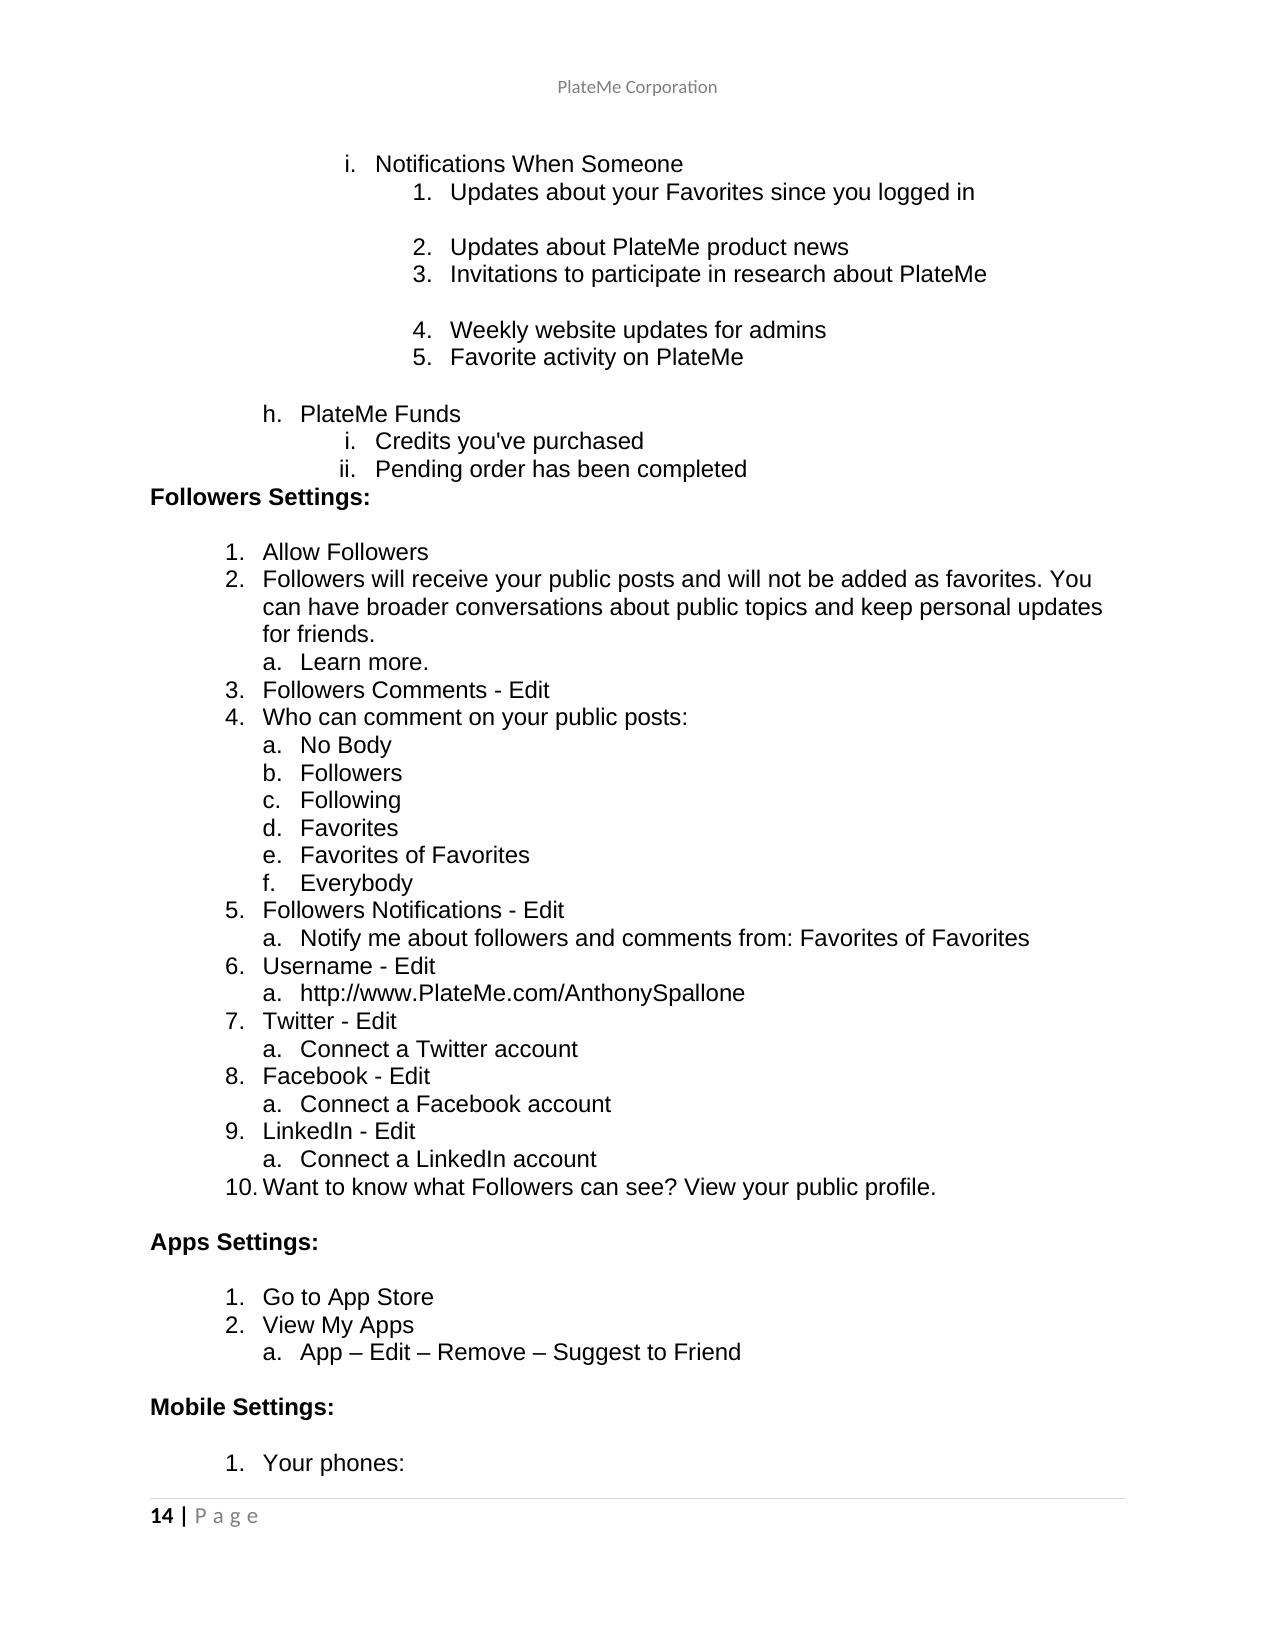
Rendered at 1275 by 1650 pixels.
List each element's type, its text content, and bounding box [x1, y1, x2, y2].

list Followers [262, 758, 1125, 786]
list Learn more. [262, 648, 1125, 676]
list Invitations to participate in research about PlateMe [412, 260, 1125, 316]
list No Body [262, 731, 1125, 758]
list Followers Comments - Edit [225, 676, 1125, 703]
list Credits you've purchased [356, 427, 1125, 455]
list Updates about PlateMe product news [412, 233, 1125, 260]
list App – Edit – Remove – Suggest to Friend [262, 1338, 1125, 1366]
text Followers Settings: [150, 482, 1125, 510]
list Notify me about followers and comments from: Favorites of Favorites [262, 924, 1125, 952]
list Connect a LinkedIn account [262, 1145, 1125, 1172]
list Allow Followers [225, 538, 1125, 565]
list Username - Edit [225, 952, 1125, 979]
list Followers Notifications - Edit [225, 896, 1125, 924]
list Facebook - Edit [225, 1062, 1125, 1090]
list Favorite activity on PlateMe [412, 343, 1125, 399]
list Following [262, 786, 1125, 814]
list PlateMe Funds [262, 399, 1125, 427]
list Want to know what Followers can see? View your public profile. [225, 1172, 1125, 1200]
list http://www.PlateMe.com/AnthonySpallone [262, 979, 1125, 1007]
list Connect a Twitter account [262, 1034, 1125, 1062]
list LinkedIn - Edit [225, 1117, 1125, 1145]
list Favorites of Favorites [262, 841, 1125, 869]
list Pending order has been completed [356, 455, 1125, 482]
list View My Apps [225, 1311, 1125, 1338]
list Your phones: [225, 1448, 1125, 1476]
list Notifications When Someone [356, 150, 1125, 178]
list Who can comment on your public posts: [225, 703, 1125, 731]
list Favorites [262, 814, 1125, 841]
list Followers will receive your public posts and will not be added as favorites. You can have broader conversations about public topics and keep personal updates for friends. [225, 565, 1125, 648]
text Apps Settings: [150, 1228, 1125, 1255]
list Updates about your Favorites since you logged in [412, 178, 1125, 233]
list Weekly website updates for admins [412, 316, 1125, 343]
list Twitter - Edit [225, 1007, 1125, 1034]
list Connect a Facebook account [262, 1090, 1125, 1117]
text Mobile Settings: [150, 1393, 1125, 1421]
list Go to App Store [225, 1283, 1125, 1311]
list Everybody [262, 869, 1125, 896]
